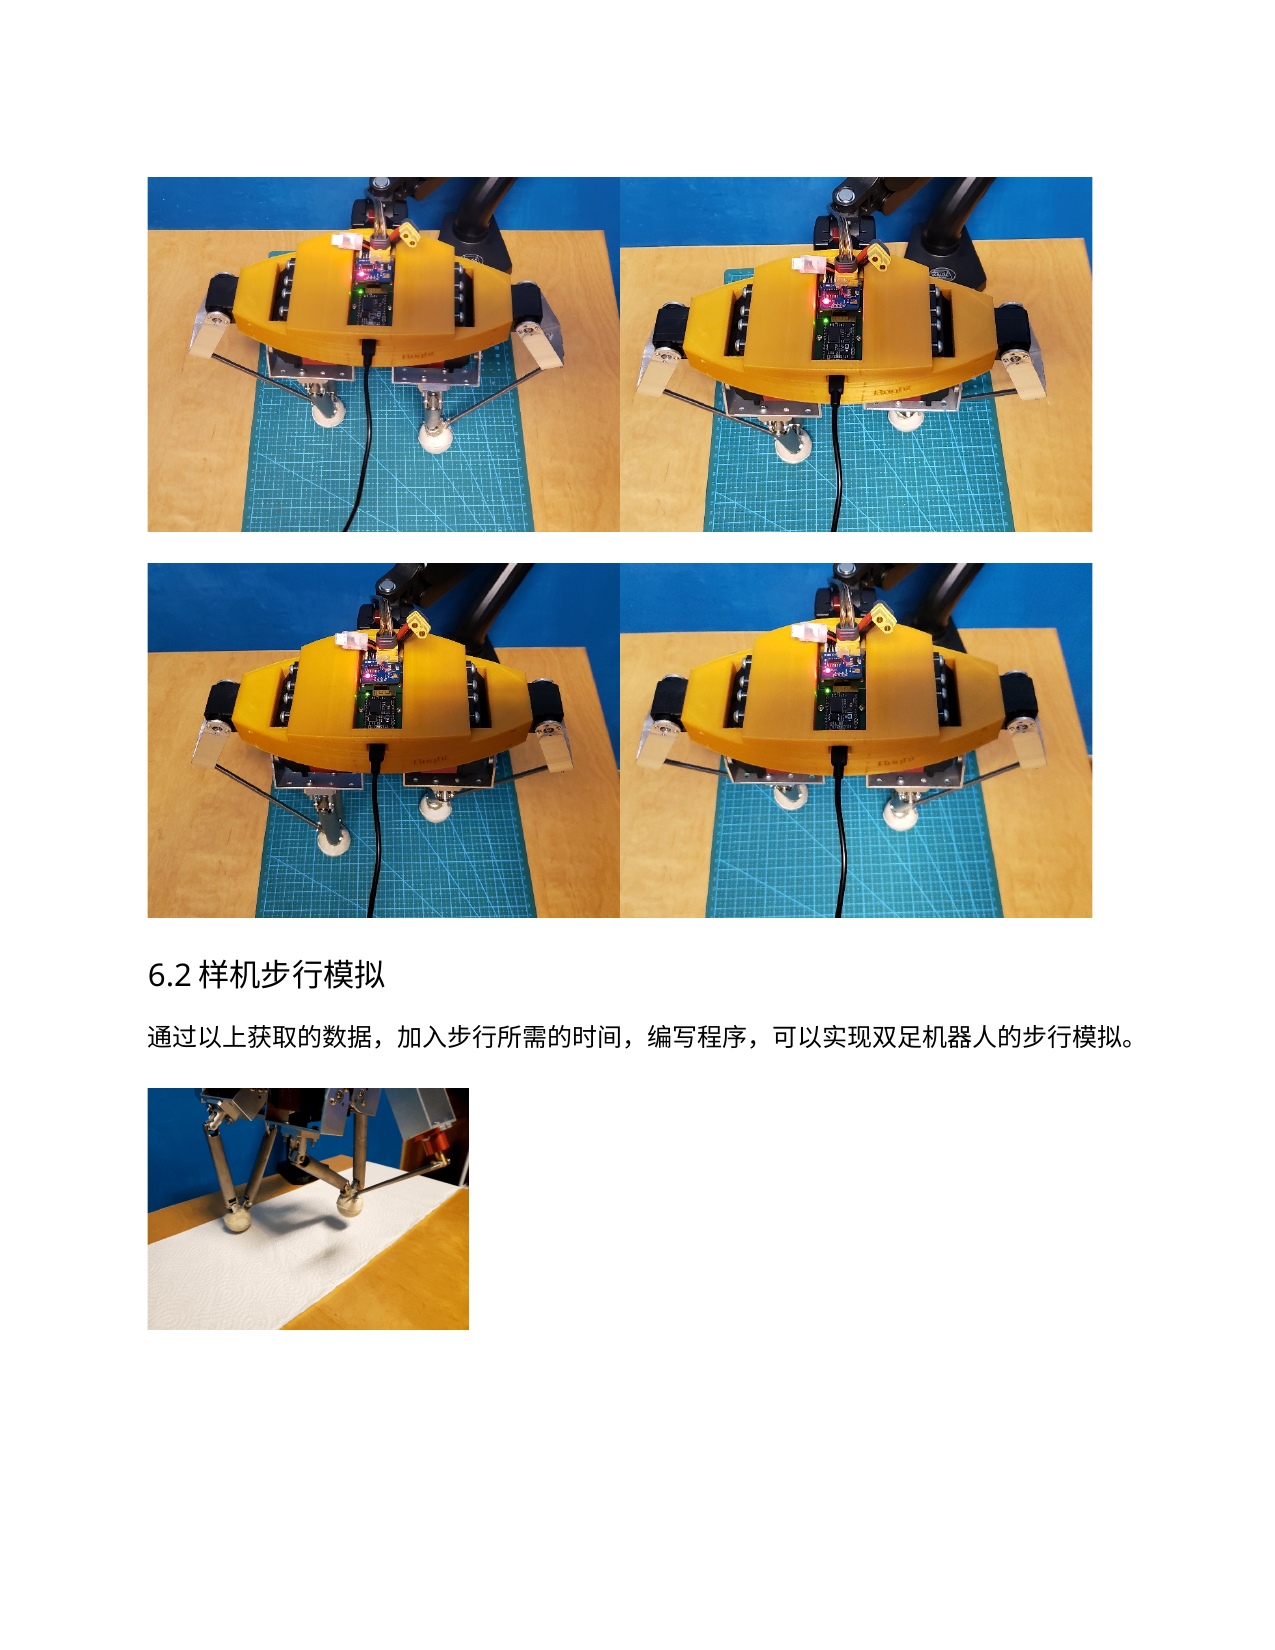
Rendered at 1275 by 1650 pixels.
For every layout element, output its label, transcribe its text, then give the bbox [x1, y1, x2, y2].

picture [147, 563, 1093, 918]
subtitle 6.2样机步行模拟 [148, 950, 1127, 995]
picture [147, 177, 1093, 532]
text 通过以上获取的数据，加入步行所需的时间，编写程序，可以实现双足机器人的步行模拟。 [148, 1018, 1127, 1054]
picture [147, 1088, 469, 1330]
